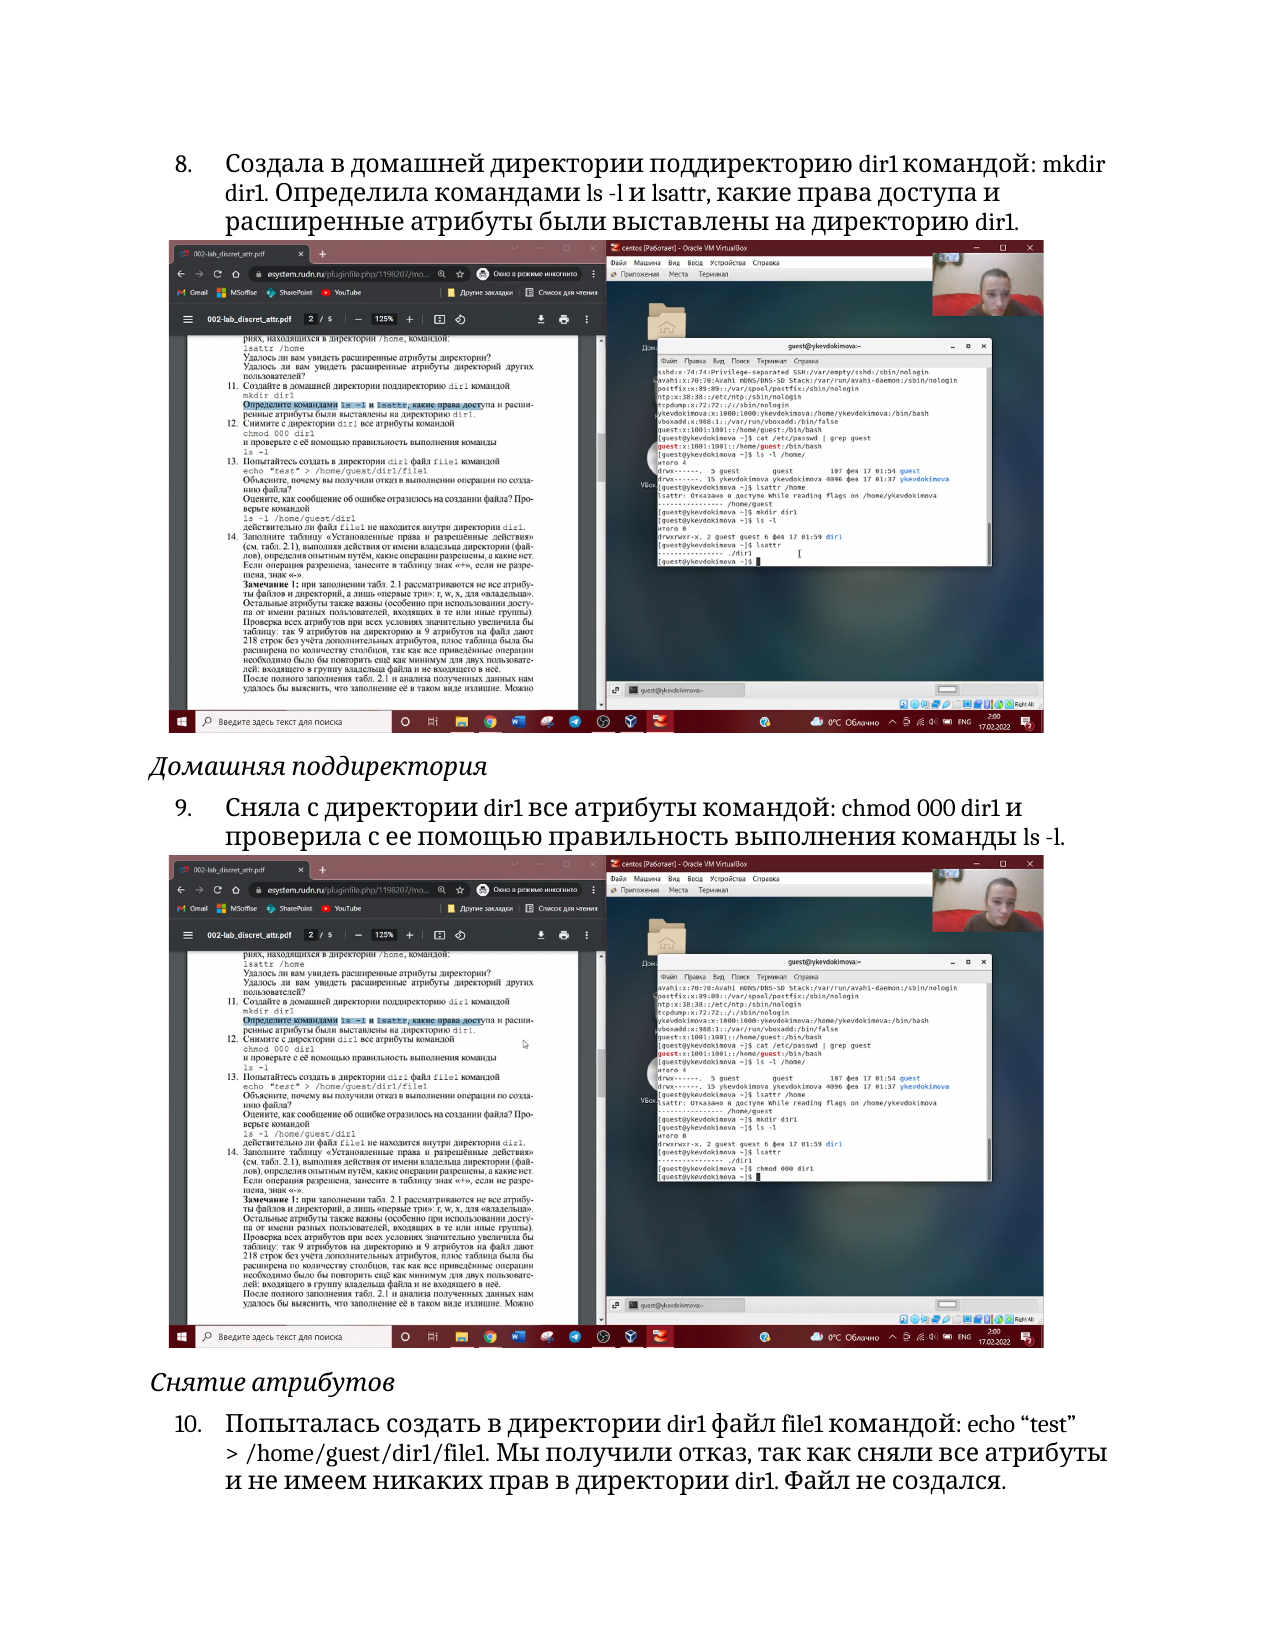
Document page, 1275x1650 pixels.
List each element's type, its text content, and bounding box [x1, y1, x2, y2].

picture [168, 855, 1044, 1348]
text Домашняя поддиректория [150, 753, 1125, 782]
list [175, 1410, 1125, 1496]
text Снятие атрибутов [150, 1368, 1125, 1397]
list Сняла с директории dir1 все атрибуты командой: chmod 000 dir1 и проверила с ее помощью правильность выполнения команды ls -l. [175, 794, 1125, 852]
list Создала в домашней директории поддиректорию dir1 командой: mkdir dir1. Определила командами ls -l и lsattr, какие права доступа и расширенные атрибуты были выставлены на директорию dir1. [175, 150, 1125, 236]
picture [168, 240, 1044, 733]
